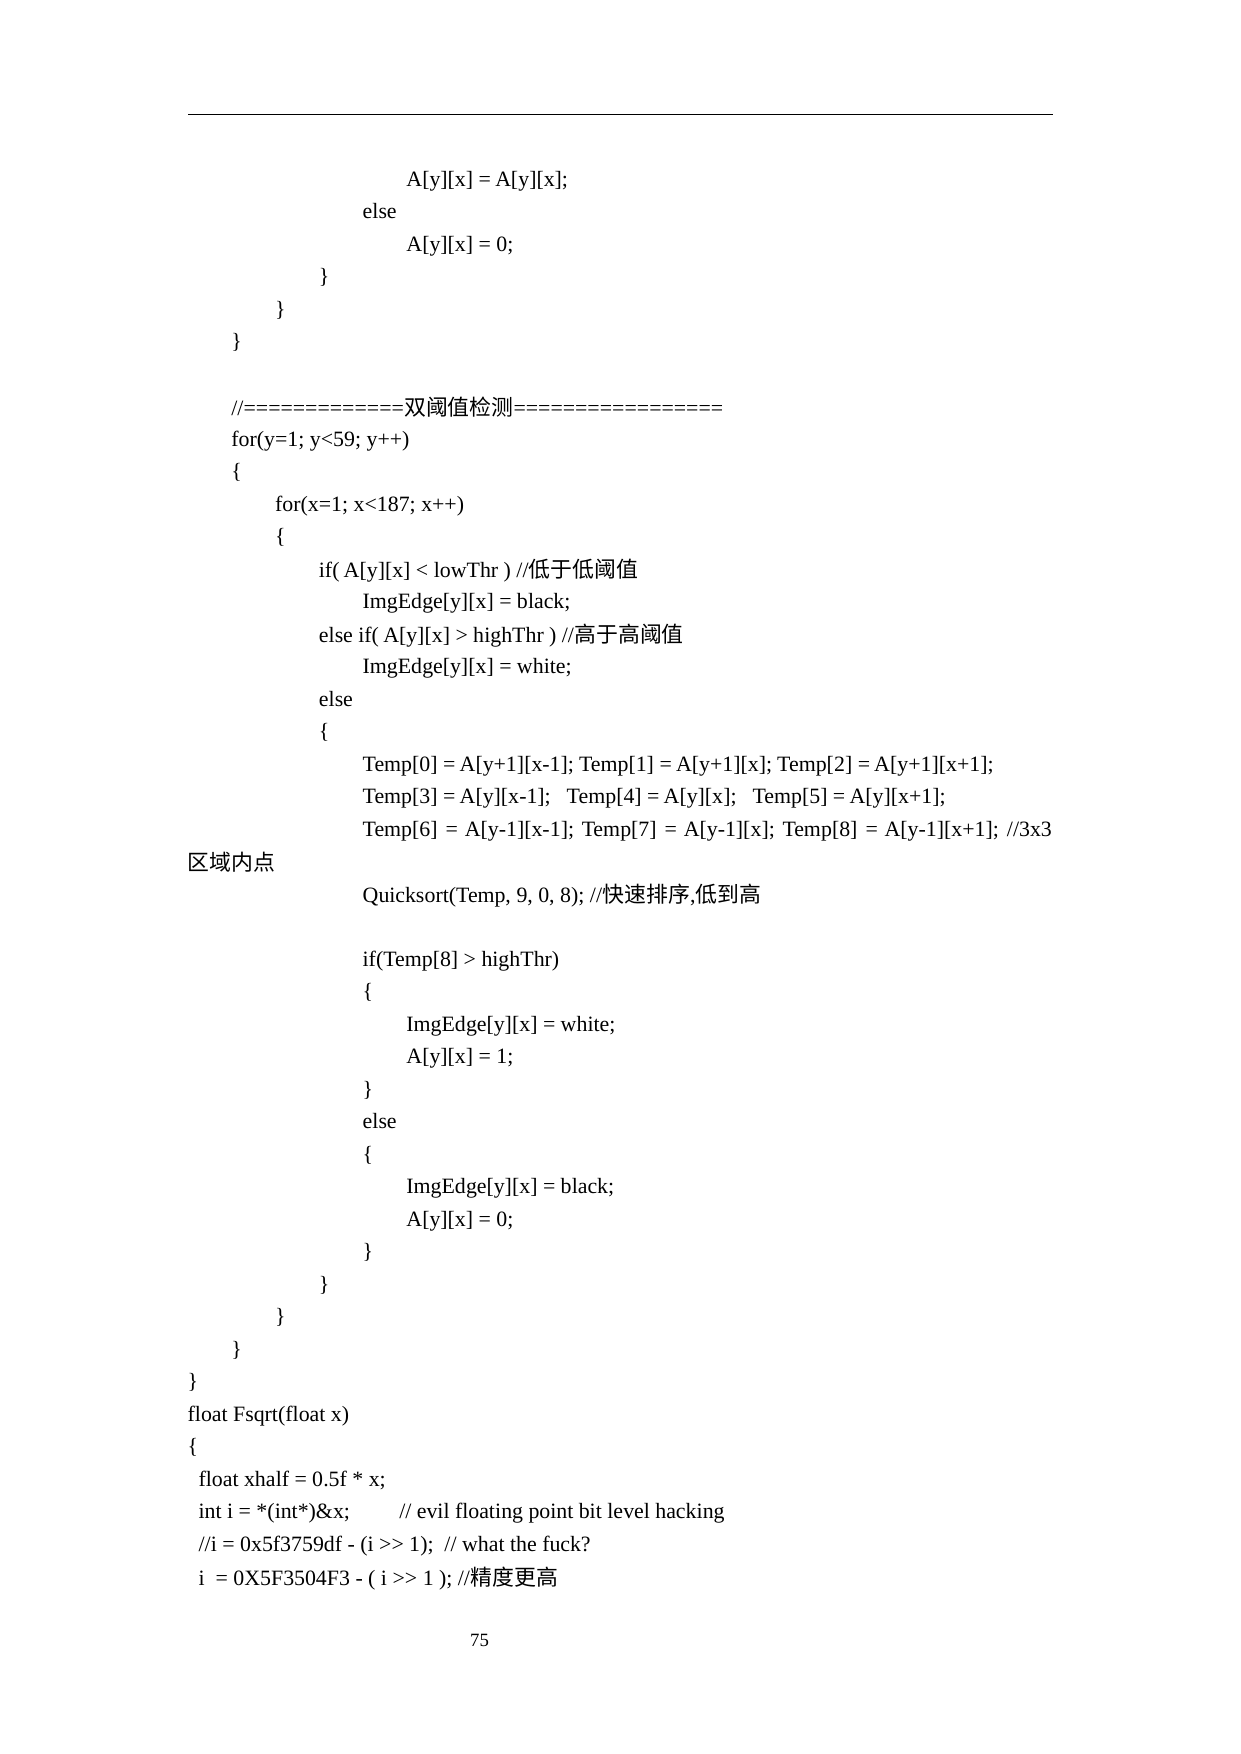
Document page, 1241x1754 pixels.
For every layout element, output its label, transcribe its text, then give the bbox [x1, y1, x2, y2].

text } [187, 1299, 1053, 1332]
text for(x=1; x<187; x++) [187, 487, 1053, 519]
text else [187, 1104, 1053, 1137]
text //i = 0x5f3759df - (i >> 1); // what the fuck? [187, 1527, 1053, 1559]
text ImgEdge[y][x] = white; [187, 1007, 1053, 1039]
text } [187, 259, 1053, 292]
text } [187, 1234, 1053, 1267]
text } [187, 1072, 1053, 1104]
text } [187, 1267, 1053, 1299]
text i = 0X5F3504F3 - ( i >> 1 ); //精度更高 [187, 1559, 1053, 1592]
text A[y][x] = 0; [187, 1202, 1053, 1234]
text A[y][x] = 0; [187, 227, 1053, 259]
text Temp[3] = A[y][x-1]; Temp[4] = A[y][x]; Temp[5] = A[y][x+1]; [362, 779, 1053, 812]
text //=============双阈值检测================= [187, 389, 1053, 422]
text { [187, 519, 1053, 552]
text int i = *(int*)&x; // evil floating point bit level hacking [187, 1494, 1053, 1527]
text if( A[y][x] < lowThr ) //低于低阈值 [187, 552, 1053, 584]
text Temp[6] = A[y-1][x-1]; Temp[7] = A[y-1][x]; Temp[8] = A[y-1][x+1]; //3x3区域内点 [187, 812, 1053, 877]
text { [187, 454, 1053, 487]
text ImgEdge[y][x] = black; [187, 1169, 1053, 1202]
text float Fsqrt(float x) [187, 1397, 1053, 1429]
text Temp[0] = A[y+1][x-1]; Temp[1] = A[y+1][x]; Temp[2] = A[y+1][x+1]; [362, 747, 1053, 779]
text else if( A[y][x] > highThr ) //高于高阈值 [187, 617, 1053, 649]
text } [187, 1364, 1053, 1397]
text Quicksort(Temp, 9, 0, 8); //快速排序,低到高 [187, 877, 1053, 909]
text } [187, 1332, 1053, 1364]
text ImgEdge[y][x] = black; [187, 584, 1053, 617]
text else [187, 682, 1053, 714]
text } [187, 324, 1053, 357]
text else [187, 194, 1053, 227]
text A[y][x] = 1; [187, 1039, 1053, 1072]
text } [187, 292, 1053, 324]
text ImgEdge[y][x] = white; [187, 649, 1053, 682]
text float xhalf = 0.5f * x; [187, 1462, 1053, 1494]
text { [187, 1429, 1053, 1462]
text { [187, 974, 1053, 1007]
text { [187, 1137, 1053, 1169]
text A[y][x] = A[y][x]; [187, 162, 1053, 194]
text { [187, 714, 1053, 747]
text if(Temp[8] > highThr) [187, 942, 1053, 974]
text for(y=1; y<59; y++) [187, 422, 1053, 454]
